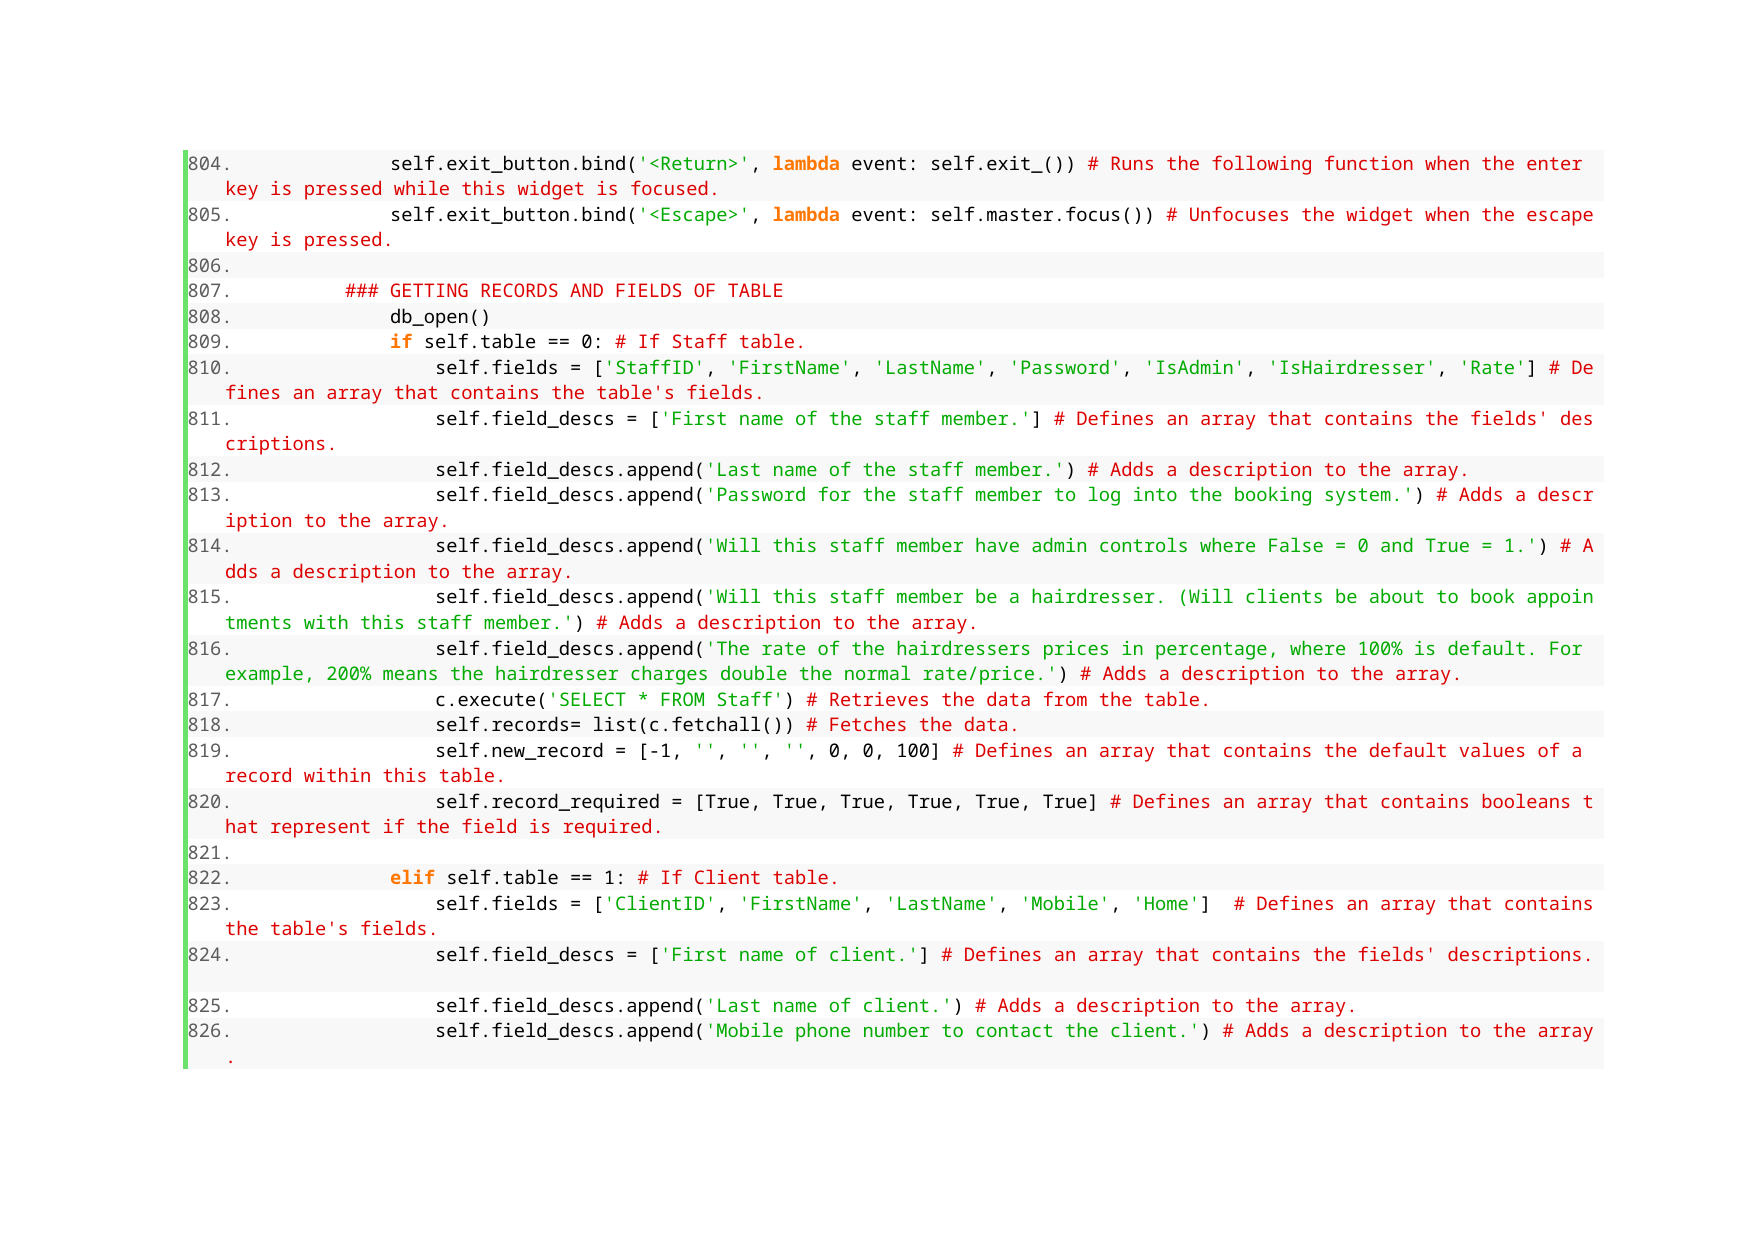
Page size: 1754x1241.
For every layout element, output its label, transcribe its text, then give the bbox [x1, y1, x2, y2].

list self.field_descs = ['First name of the staff member.'] # Defines an array that contains the fields' descriptions. [188, 405, 1604, 456]
list self.exit_button.bind('<Escape>', lambda event: self.master.focus()) # Unfocuses the widget when the escape key is pressed. [188, 201, 1604, 252]
list self.field_descs.append('Will this staff member have admin controls where False = 0 and True = 1.') # Adds a description to the array. [188, 533, 1604, 584]
list c.execute('SELECT * FROM Staff') # Retrieves the data from the table. [188, 686, 1604, 711]
list if self.table == 0: # If Staff table. [188, 329, 1604, 354]
list self.field_descs.append('Password for the staff member to log into the booking system.') # Adds a description to the array. [188, 482, 1604, 533]
list self.field_descs.append('The rate of the hairdressers prices in percentage, where 100% is default. For example, 200% means the hairdresser charges double the normal rate/price.') # Adds a description to the array. [188, 635, 1604, 686]
list self.field_descs.append('Mobile phone number to contact the client.') # Adds a description to the array. [188, 1018, 1604, 1069]
list db_open() [188, 303, 1604, 329]
list self.field_descs.append('Last name of the staff member.') # Adds a description to the array. [188, 456, 1604, 482]
list self.field_descs.append('Will this staff member be a hairdresser. (Will clients be about to book appointments with this staff member.') # Adds a description to the array. [188, 584, 1604, 635]
list self.new_record = [-1, '', '', '', 0, 0, 100] # Defines an array that contains the default values of a record within this table. [188, 737, 1604, 788]
list self.field_descs = ['First name of client.'] # Defines an array that contains the fields' descriptions. [188, 941, 1604, 992]
list ### GETTING RECORDS AND FIELDS OF TABLE [188, 278, 1604, 303]
list self.fields = ['ClientID', 'FirstName', 'LastName', 'Mobile', 'Home'] # Defines an array that contains the table's fields. [188, 890, 1604, 941]
list self.field_descs.append('Last name of client.') # Adds a description to the array. [188, 992, 1604, 1018]
list self.fields = ['StaffID', 'FirstName', 'LastName', 'Password', 'IsAdmin', 'IsHairdresser', 'Rate'] # Defines an array that contains the table's fields. [188, 354, 1604, 405]
list self.record_required = [True, True, True, True, True, True] # Defines an array that contains booleans that represent if the field is required. [188, 788, 1604, 839]
list elif self.table == 1: # If Client table. [188, 864, 1604, 890]
list self.records= list(c.fetchall()) # Fetches the data. [188, 711, 1604, 737]
list self.exit_button.bind('<Return>', lambda event: self.exit_()) # Runs the following function when the enter key is pressed while this widget is focused. [188, 150, 1604, 201]
